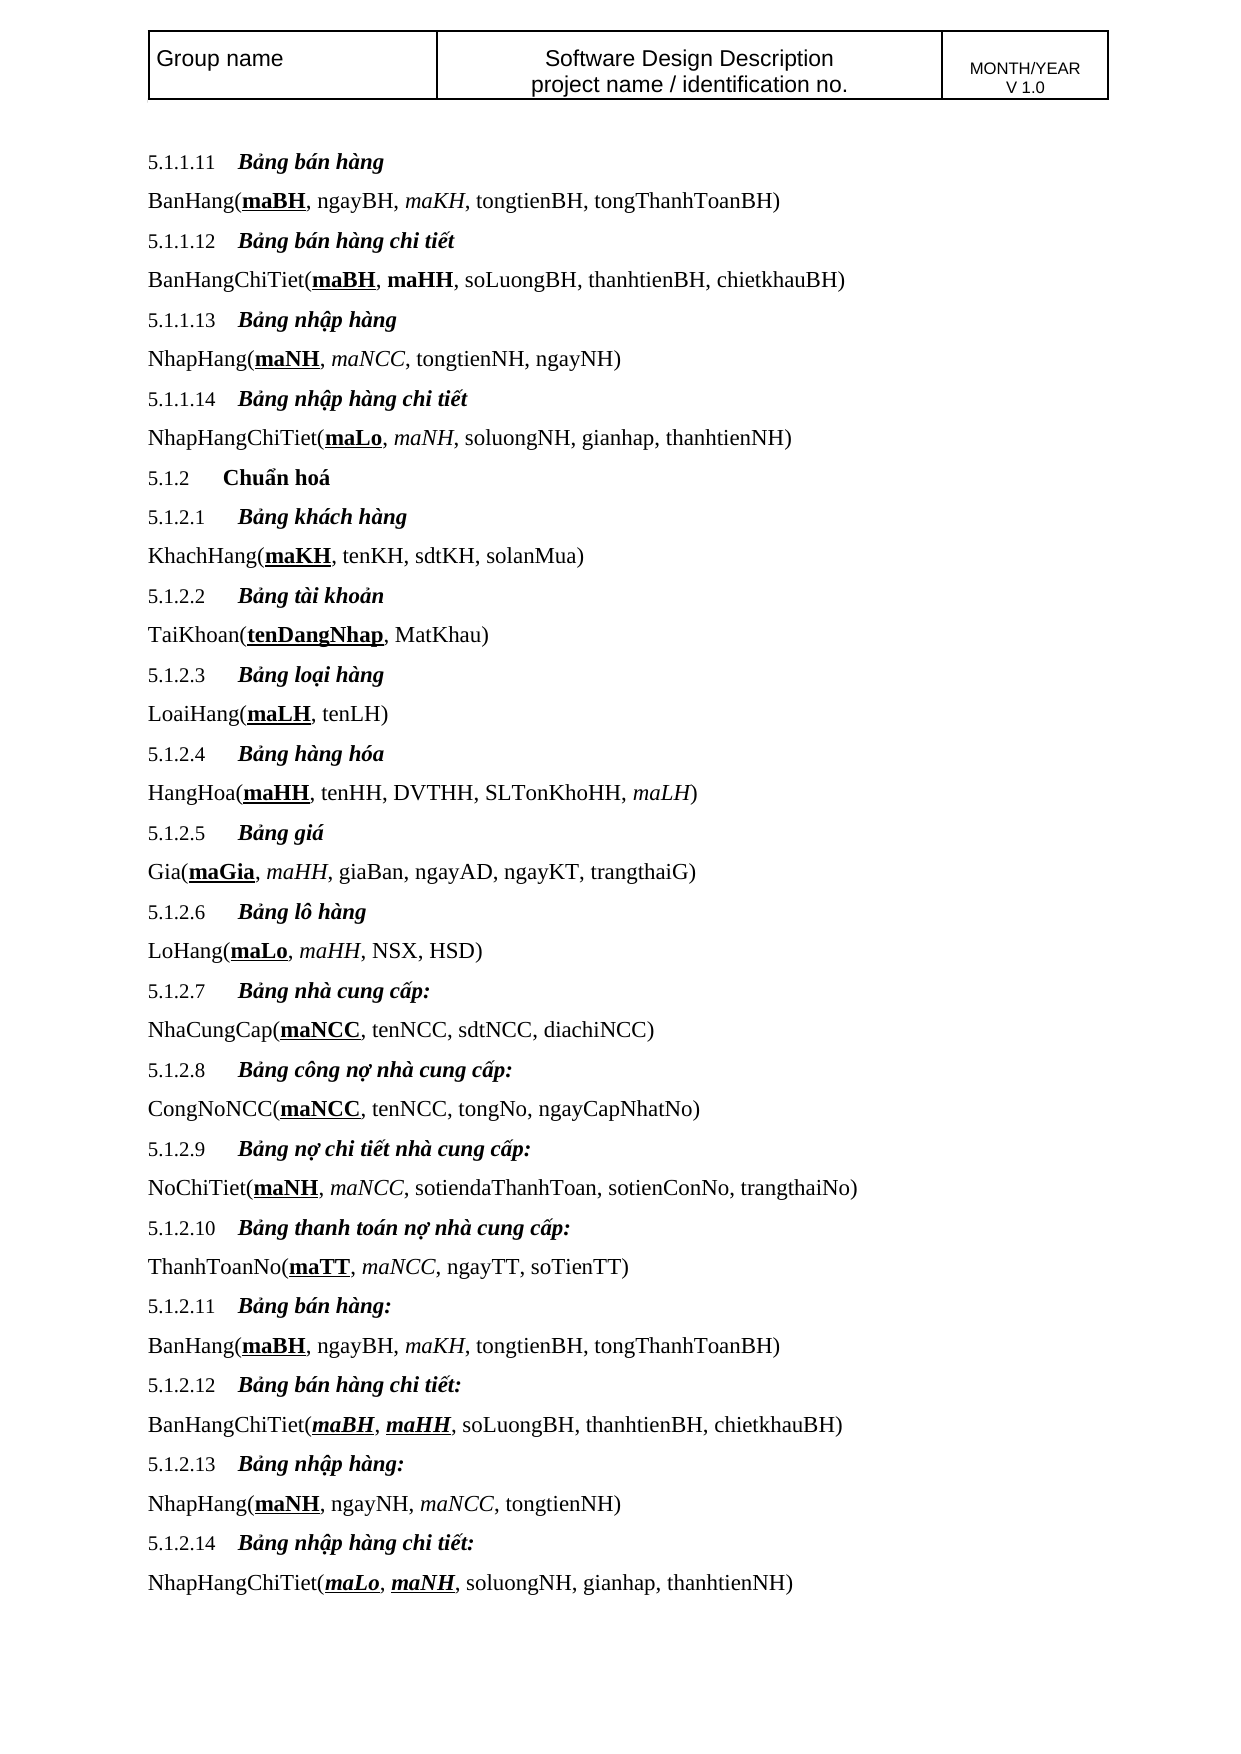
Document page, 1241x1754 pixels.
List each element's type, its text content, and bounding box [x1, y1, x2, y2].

text BanHangChiTiet(maBH, maHH, soLuongBH, thanhtienBH, chietkhauBH) [148, 266, 1092, 292]
text HangHoa(maHH, tenHH, DVTHH, SLTonKhoHH, maLH) [148, 779, 1092, 806]
subtitle Bảng bán hàng: [148, 1293, 1092, 1319]
subtitle Bảng công nợ nhà cung cấp: [148, 1056, 1092, 1082]
text LoHang(maLo, maHH, NSX, HSD) [148, 937, 1092, 964]
text KhachHang(maKH, tenKH, sdtKH, solanMua) [148, 542, 1092, 569]
subtitle Bảng nhập hàng [148, 306, 1092, 332]
text BanHang(maBH, ngayBH, maKH, tongtienBH, tongThanhToanBH) [148, 1332, 1092, 1358]
text BanHang(maBH, ngayBH, maKH, tongtienBH, tongThanhToanBH) [148, 187, 1092, 213]
text NhapHangChiTiet(maLo, maNH, soluongNH, gianhap, thanhtienNH) [148, 424, 1092, 450]
text LoaiHang(maLH, tenLH) [311, 700, 1092, 727]
subtitle Bảng nhập hàng chi tiết: [148, 1529, 1092, 1556]
text NoChiTiet(maNH, maNCC, sotiendaThanhToan, sotienConNo, trangthaiNo) [148, 1174, 1092, 1201]
subtitle Bảng khách hàng [148, 503, 1092, 529]
subtitle Bảng lô hàng [148, 898, 1092, 924]
subtitle Bảng bán hàng [148, 148, 1092, 174]
subtitle Bảng hàng hóa [148, 740, 1092, 766]
subtitle Bảng giá [148, 819, 1092, 845]
subtitle Bảng bán hàng chi tiết: [148, 1372, 1092, 1398]
text LoaiHang(maLH, tenLH) [148, 700, 247, 727]
text BanHangChiTiet(maBH, maHH, soLuongBH, thanhtienBH, chietkhauBH) [148, 1411, 1092, 1437]
text TaiKhoan(tenDangNhap, MatKhau) [148, 621, 1092, 648]
subtitle Bảng loại hàng [148, 661, 1092, 687]
text CongNoNCC(maNCC, tenNCC, tongNo, ngayCapNhatNo) [148, 1095, 1092, 1122]
subtitle Chuẩn hoá [148, 463, 1092, 490]
text NhapHangChiTiet(maLo, maNH, soluongNH, gianhap, thanhtienNH) [148, 1569, 1092, 1595]
subtitle Bảng tài khoản [148, 582, 1092, 608]
text Gia(maGia, maHH, giaBan, ngayAD, ngayKT, trangthaiG) [148, 858, 1092, 885]
subtitle Bảng nhà cung cấp: [148, 977, 1092, 1003]
subtitle Bảng nhập hàng chi tiết [148, 384, 1092, 411]
text NhapHang(maNH, maNCC, tongtienNH, ngayNH) [148, 345, 1092, 371]
subtitle Bảng thanh toán nợ nhà cung cấp: [148, 1214, 1092, 1240]
subtitle Bảng bán hàng chi tiết [148, 227, 1092, 253]
text ThanhToanNo(maTT, maNCC, ngayTT, soTienTT) [148, 1253, 1092, 1279]
text NhaCungCap(maNCC, tenNCC, sdtNCC, diachiNCC) [148, 1016, 1092, 1043]
subtitle Bảng nợ chi tiết nhà cung cấp: [148, 1135, 1092, 1161]
text NhapHang(maNH, ngayNH, maNCC, tongtienNH) [148, 1490, 1092, 1516]
subtitle Bảng nhập hàng: [148, 1451, 1092, 1477]
